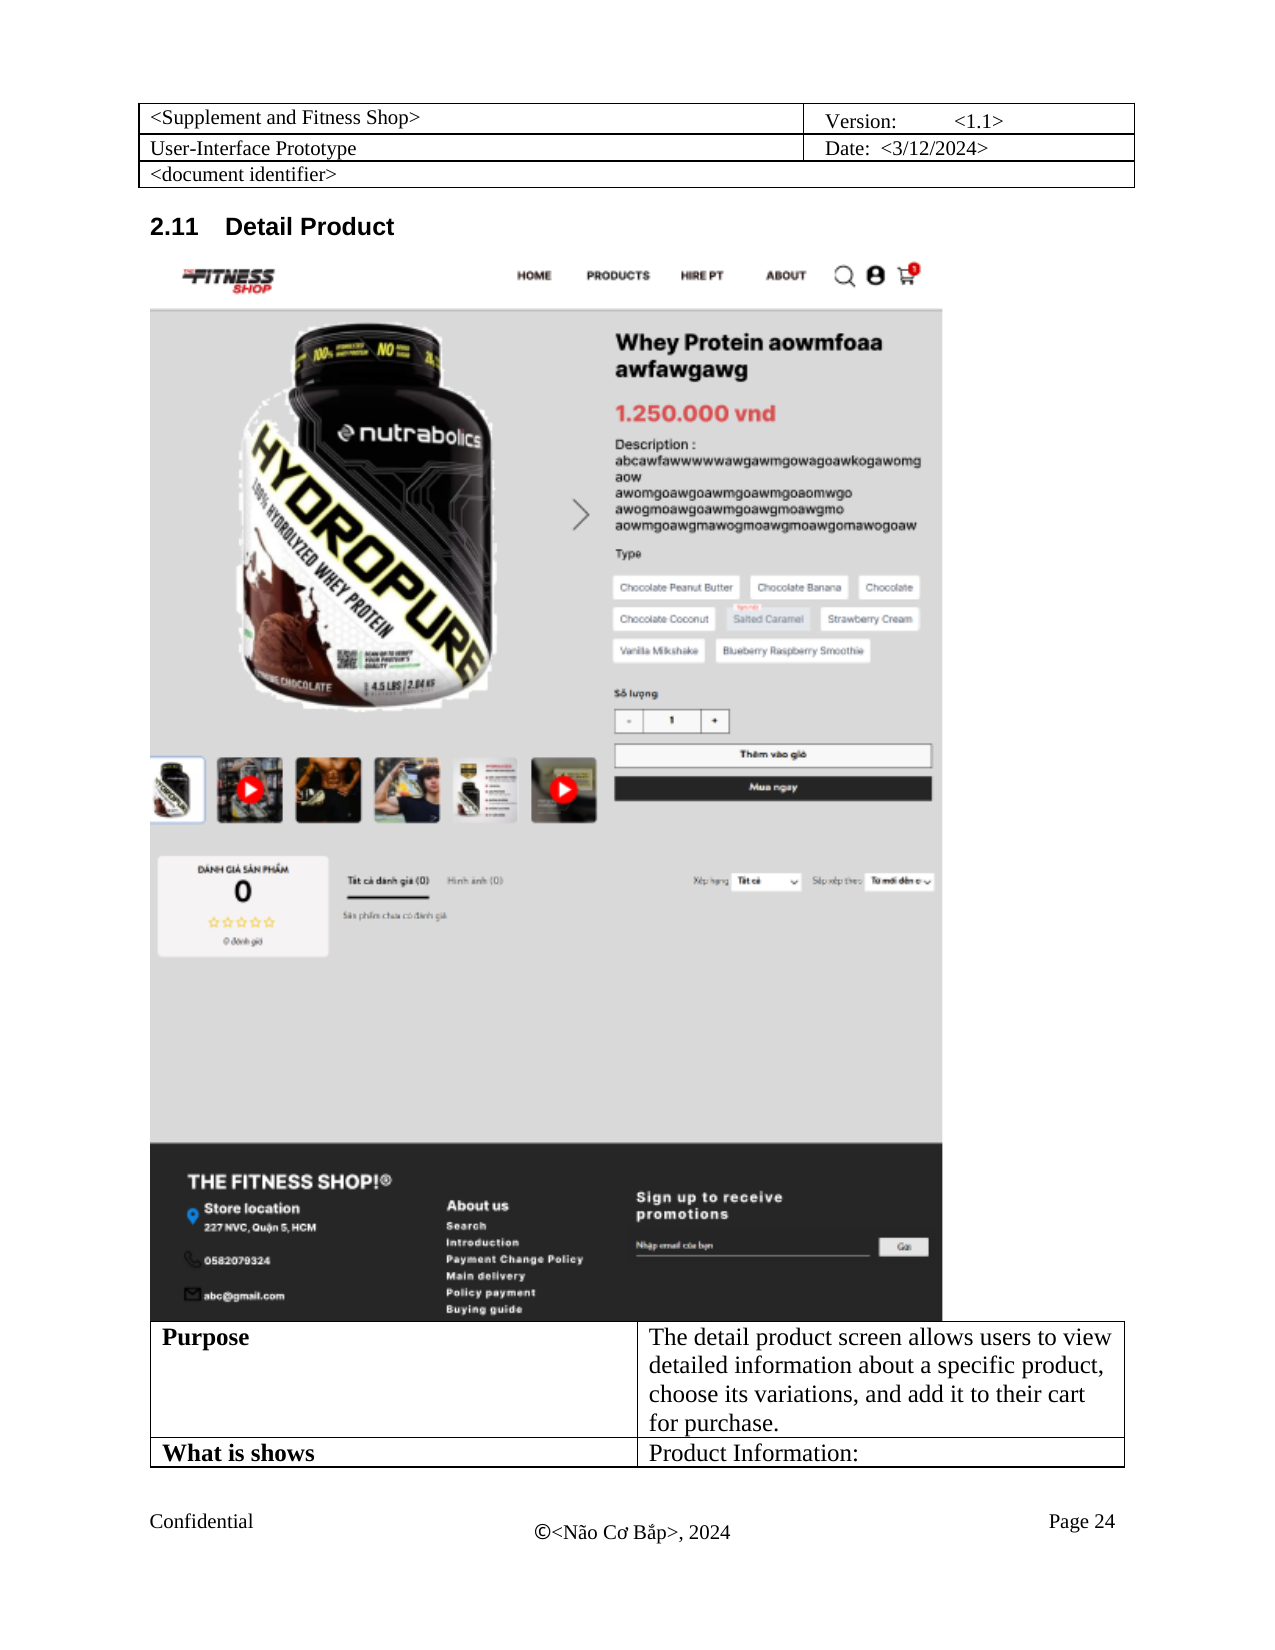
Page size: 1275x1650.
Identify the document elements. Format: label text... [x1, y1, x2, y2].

picture [150, 247, 943, 1321]
table_header The detail product screen allows users to view detailed information about a specific product, choose its variations, and add it to their cart for purchase. [638, 1322, 1124, 1437]
table_header Purpose [151, 1322, 637, 1437]
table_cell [638, 1438, 1124, 1466]
subtitle Detail Product [150, 212, 1125, 241]
table_cell What is shows [151, 1438, 637, 1466]
